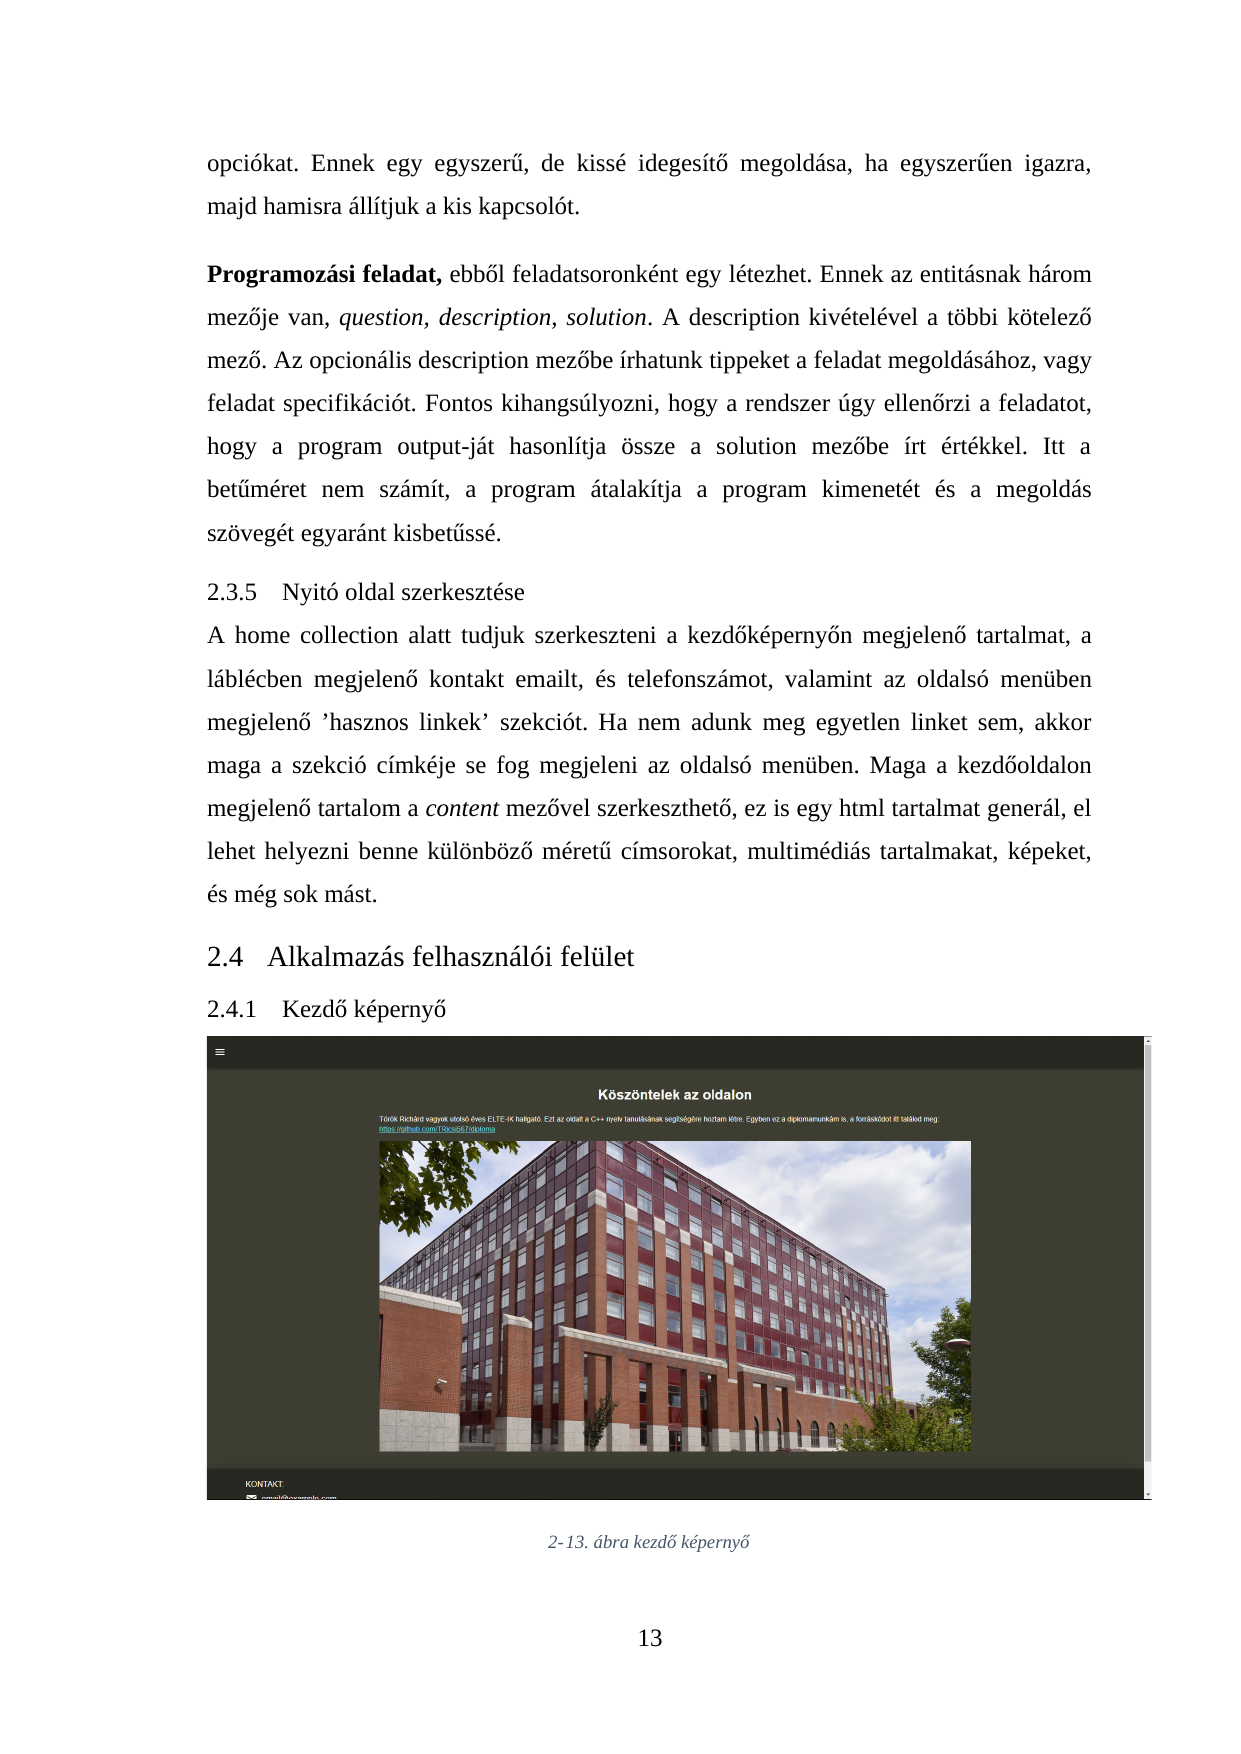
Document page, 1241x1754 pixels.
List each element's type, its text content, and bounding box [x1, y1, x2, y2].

subtitle Alkalmazás felhasználói felület [207, 939, 1092, 973]
picture [206, 1036, 1152, 1500]
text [207, 148, 1092, 219]
subtitle Kezdő képernyő [207, 994, 1092, 1022]
text Programozási feladat, ebből feladatsoronként egy létezhet. Ennek az entitásnak három mezője van, question, description, solution. A description kivételével a többi kötelező mező. Az opcionális description mezőbe írhatunk tippeket a feladat megoldásához, vagy feladat specifikációt. Fontos kihangsúlyozni, hogy a rendszer úgy ellenőrzi a feladatot, hogy a program output-ját hasonlítja össze a solution mezőbe írt értékkel. Itt a betűméret nem számít, a program átalakítja a program kimenetét és a megoldás szövegét egyaránt kisbetűssé. [207, 259, 1092, 546]
text 2-13. ábra kezdő képernyő [207, 1531, 1092, 1552]
subtitle Nyitó oldal szerkesztése [207, 577, 1092, 606]
text A home collection alatt tudjuk szerkeszteni a kezdőképernyőn megjelenő tartalmat, a láblécben megjelenő kontakt emailt, és telefonszámot, valamint az oldalsó menüben megjelenő ’hasznos linkek’ szekciót. Ha nem adunk meg egyetlen linket sem, akkor maga a szekció címkéje se fog megjeleni az oldalsó menüben. Maga a kezdőoldalon megjelenő tartalom a content mezővel szerkeszthető, ez is egy html tartalmat generál, el lehet helyezni benne különböző méretű címsorokat, multimédiás tartalmakat, képeket, és még sok mást. [207, 621, 1092, 908]
